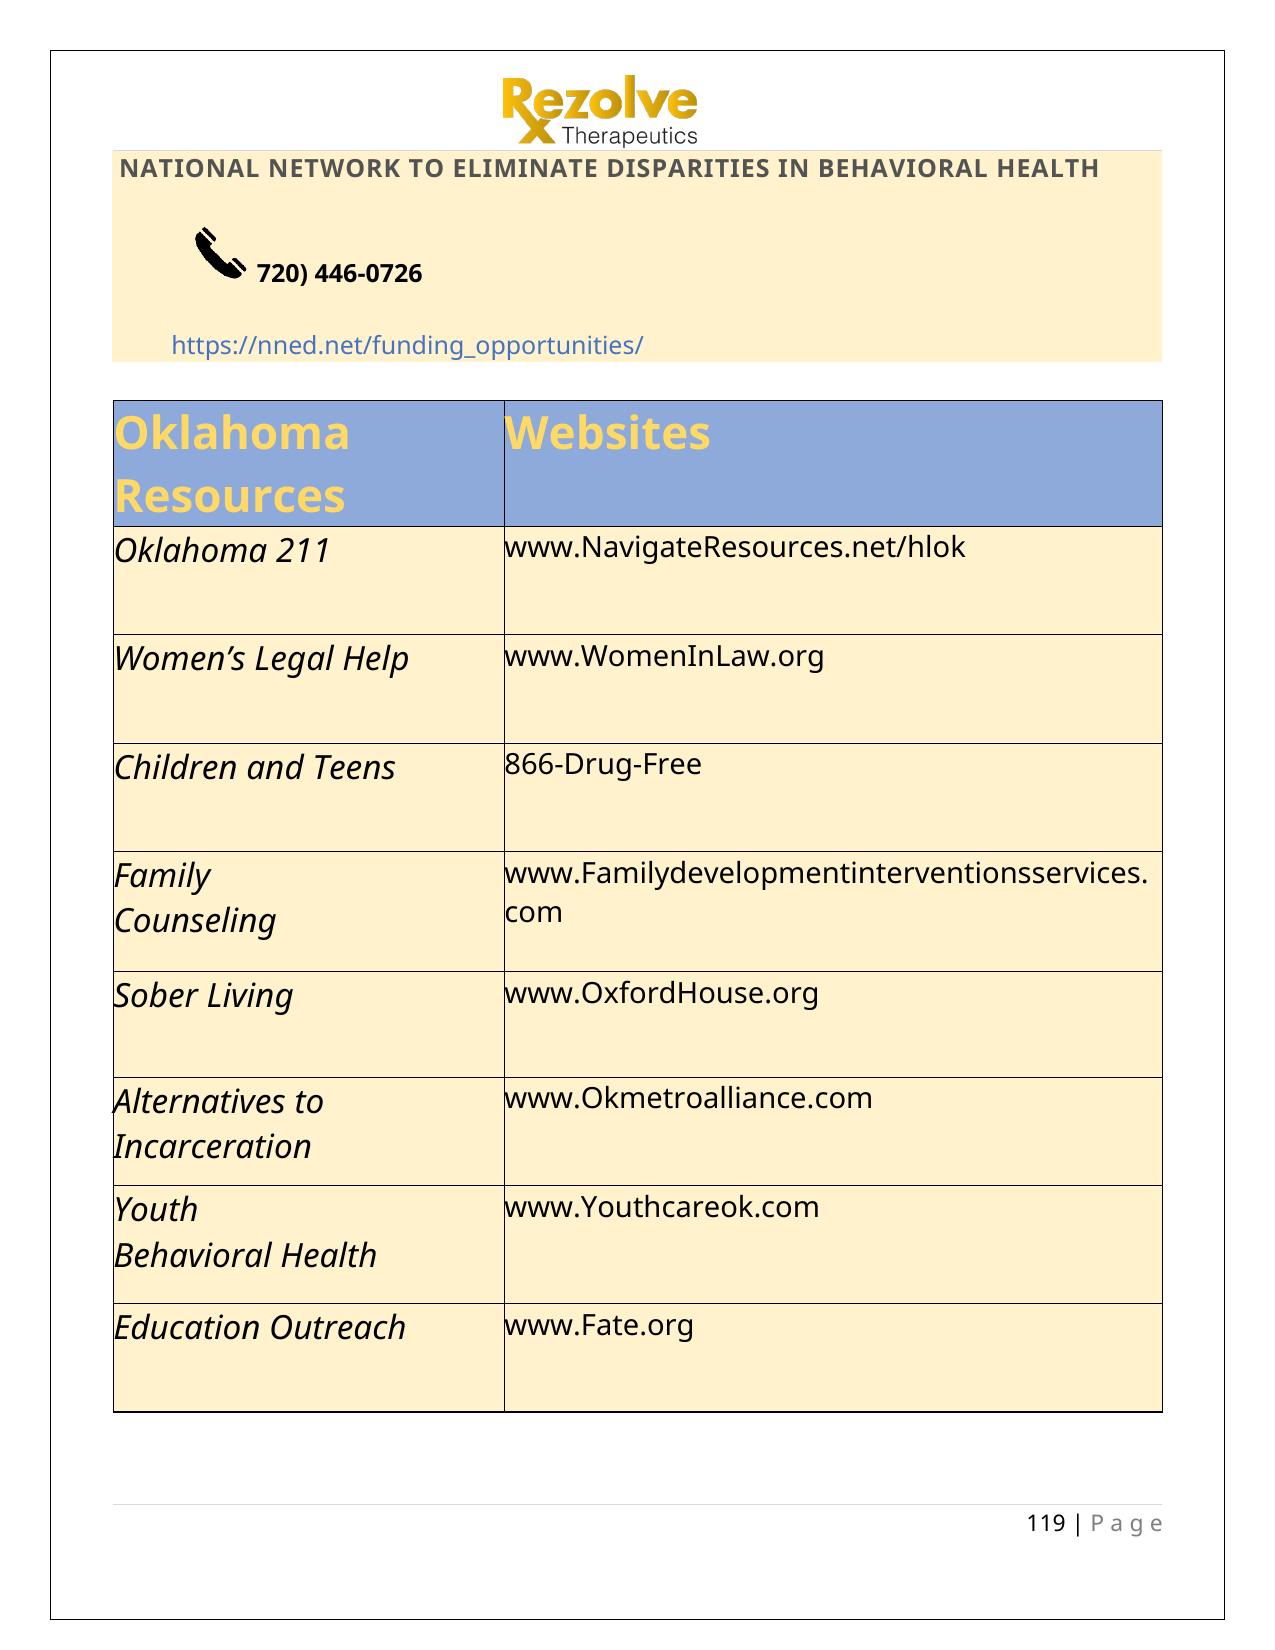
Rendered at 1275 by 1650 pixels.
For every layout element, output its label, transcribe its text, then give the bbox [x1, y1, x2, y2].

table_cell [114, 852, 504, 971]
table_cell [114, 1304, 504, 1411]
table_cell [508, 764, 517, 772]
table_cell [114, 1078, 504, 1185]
text 720) 446-0726 [112, 223, 1162, 290]
picture [503, 75, 697, 148]
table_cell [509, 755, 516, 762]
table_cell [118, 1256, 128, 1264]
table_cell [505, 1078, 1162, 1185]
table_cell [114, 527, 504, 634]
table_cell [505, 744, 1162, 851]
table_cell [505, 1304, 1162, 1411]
picture [190, 223, 251, 283]
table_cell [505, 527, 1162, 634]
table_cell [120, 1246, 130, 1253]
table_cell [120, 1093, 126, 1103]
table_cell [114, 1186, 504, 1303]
text NATIONAL NETWORK TO ELIMINATE DISPARITIES IN BEHAVIORAL HEALTH [112, 151, 1162, 185]
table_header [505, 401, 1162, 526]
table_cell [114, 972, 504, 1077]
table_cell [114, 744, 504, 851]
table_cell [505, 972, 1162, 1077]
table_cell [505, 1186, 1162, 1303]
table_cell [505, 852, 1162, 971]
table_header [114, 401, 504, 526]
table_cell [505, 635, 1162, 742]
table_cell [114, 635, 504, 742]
text https://nned.net/funding_opportunities/ [112, 328, 1162, 362]
